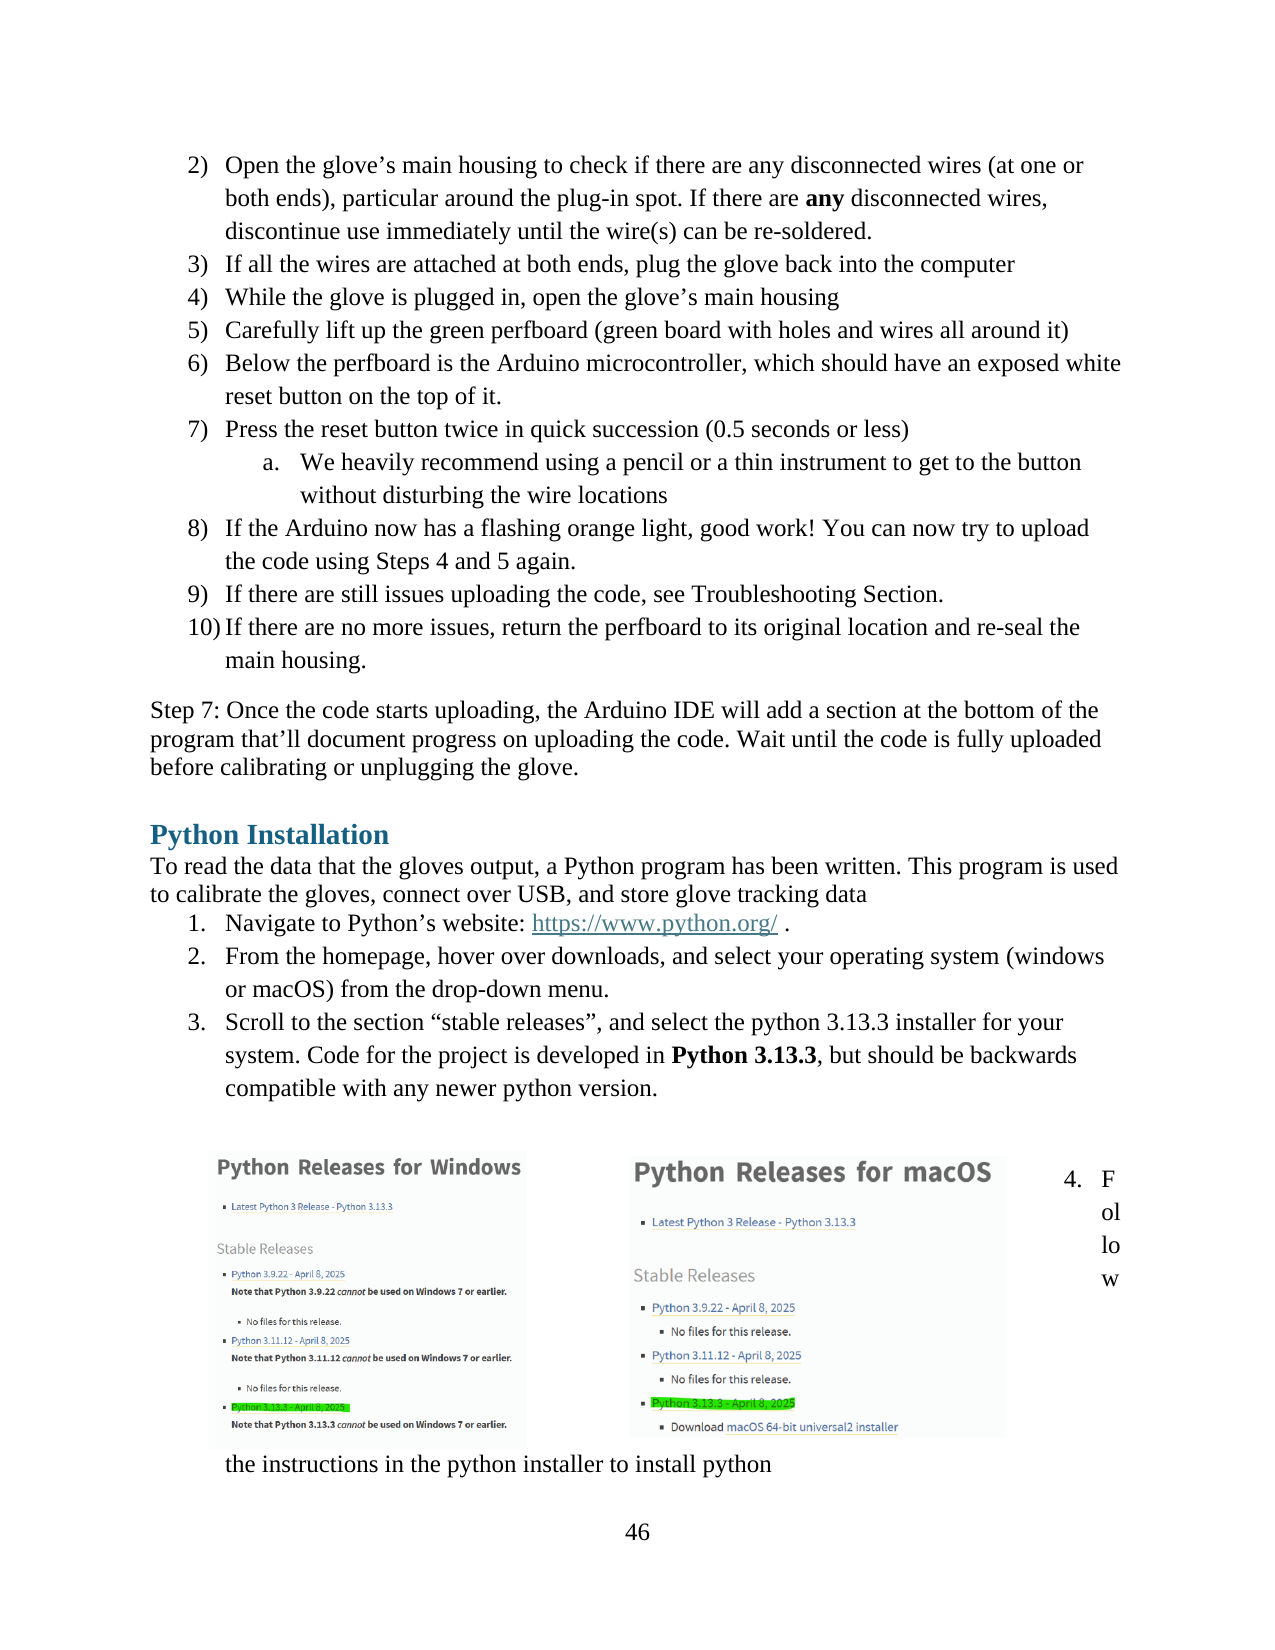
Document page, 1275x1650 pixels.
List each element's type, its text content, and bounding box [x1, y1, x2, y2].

text Python Installation [150, 817, 1125, 851]
list Press the reset button twice in quick succession (0.5 seconds or less) [187, 414, 1125, 443]
text To read the data that the gloves output, a Python program has been written. This program is used to calibrate the gloves, connect over USB, and store glove tracking data [150, 851, 1125, 908]
list If all the wires are attached at both ends, plug the glove back into the computer [187, 249, 1125, 278]
list If the Arduino now has a flashing orange light, good work! You can now try to upload the code using Steps 4 and 5 again. [187, 513, 1125, 575]
list From the homepage, hover over downloads, and select your operating system (windows or macOS) from the drop-down menu. [187, 941, 1125, 1003]
list Carefully lift up the green perfboard (green board with holes and wires all around it) [187, 315, 1125, 344]
list Navigate to Python’s website: https://www.python.org/ . [187, 908, 1125, 937]
list Below the perfboard is the Arduino microcontroller, which should have an exposed white reset button on the top of it. [187, 348, 1125, 410]
list Scroll to the section “stable releases”, and select the python 3.13.3 installer for your system. Code for the project is developed in Python 3.13.3, but should be backwards compatible with any newer python version. [187, 1007, 1125, 1102]
picture [629, 1156, 1008, 1438]
list Open the glove’s main housing to check if there are any disconnected wires (at one or both ends), particular around the plug-in spot. If there are any disconnected wires, discontinue use immediately until the wire(s) can be re-soldered. [187, 150, 1125, 245]
list While the glove is plugged in, open the glove’s main housing [187, 282, 1125, 311]
list We heavily recommend using a pencil or a thin instrument to get to the button without disturbing the wire locations [262, 447, 1125, 509]
list If there are no more issues, return the perfboard to its original location and re-seal the main housing. [187, 612, 1125, 674]
list If there are still issues uploading the code, see Troubleshooting Section. [187, 579, 1125, 608]
text Step 7: Once the code starts uploading, the Arduino IDE will add a section at the bottom of the program that’ll document progress on uploading the code. Wait until the code is fully uploaded before calibrating or unplugging the glove. [150, 695, 1125, 781]
picture [208, 1151, 528, 1449]
